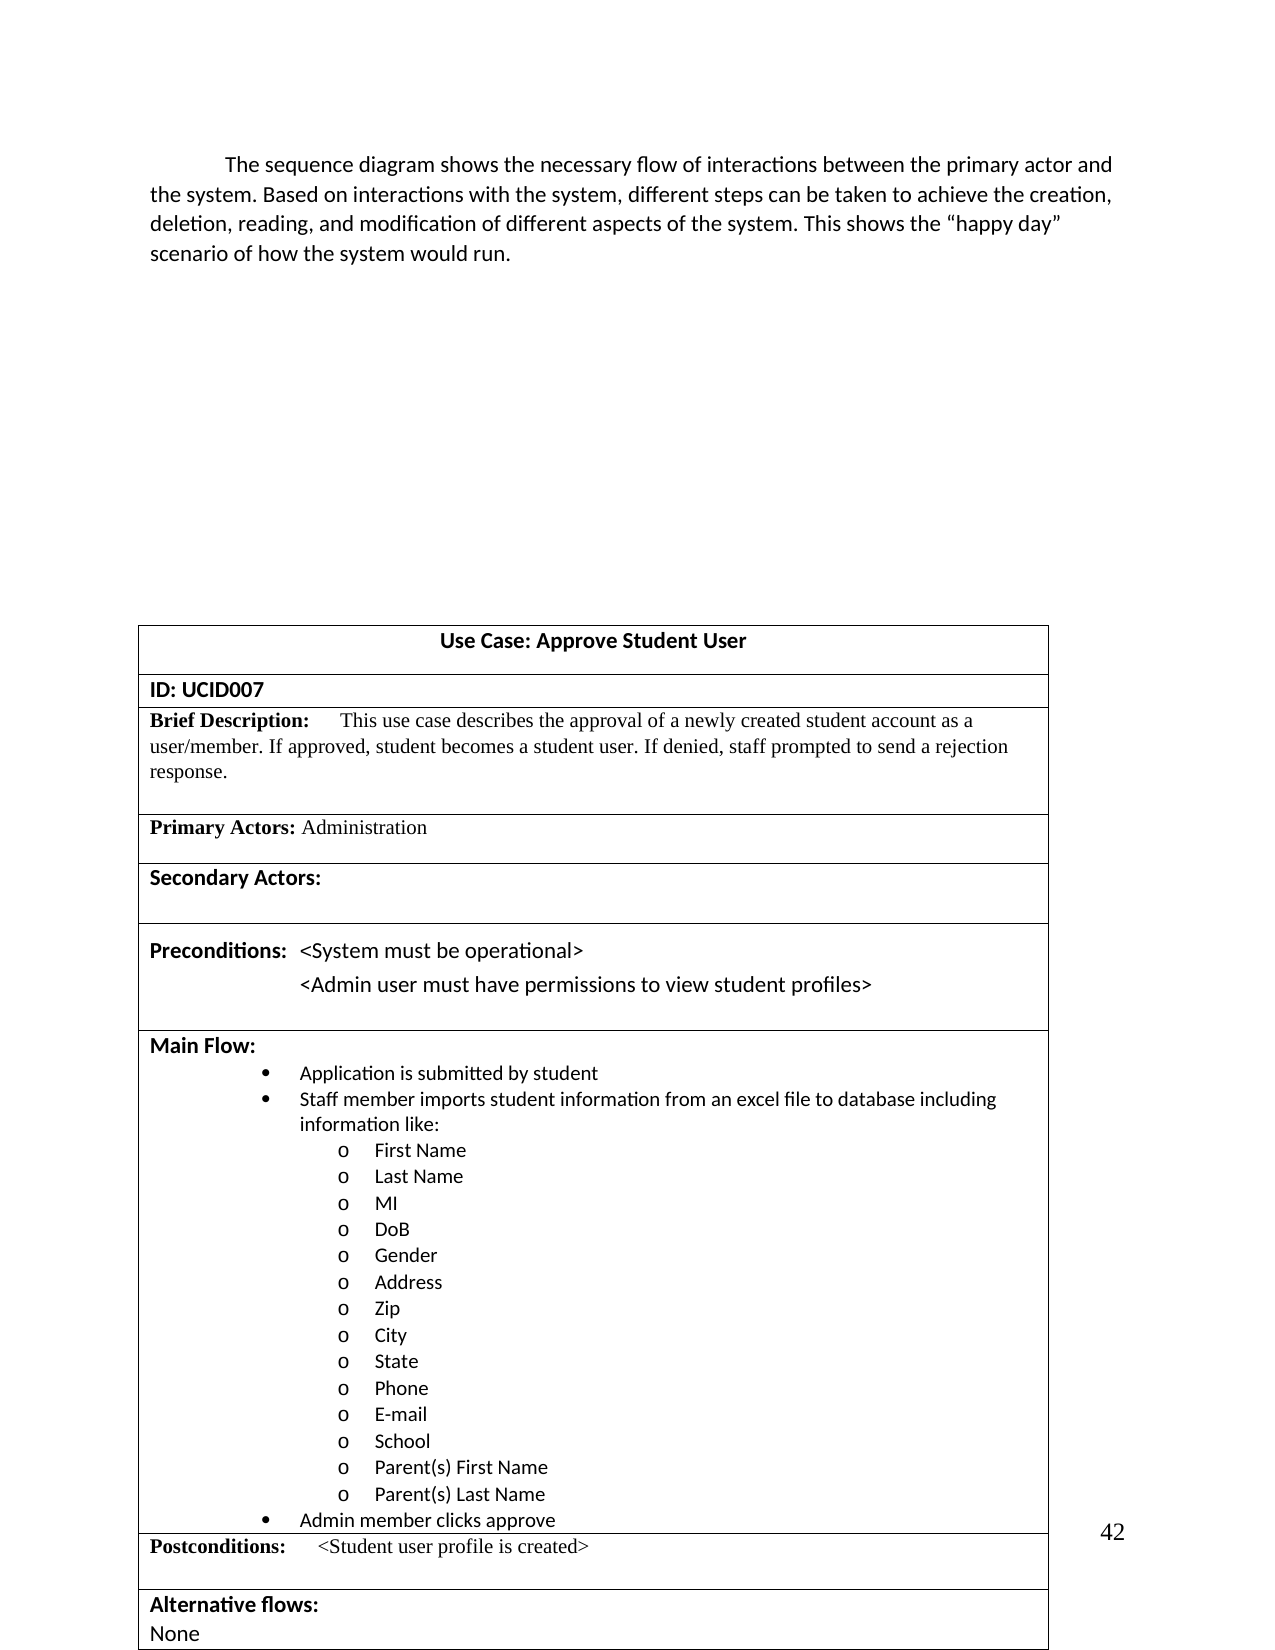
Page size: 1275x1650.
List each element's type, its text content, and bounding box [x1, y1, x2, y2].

table_cell Secondary Actors: [139, 864, 1048, 923]
table_cell Brief Description: This use case describes the approval of a newly created student account as a user/member. If approved, student becomes a student user. If denied, staff prompted to send a rejection response. [139, 708, 1048, 814]
text The sequence diagram shows the necessary flow of interactions between the primary actor and the system. Based on interactions with the system, different steps can be taken to achieve the creation, deletion, reading, and modification of different aspects of the system. This shows the “happy day” scenario of how the system would run. [150, 150, 1125, 267]
table_cell Main Flow: Application is submitted by student Staff member imports student information from an excel file to database including information like: First Name Last Name MI DoB Gender Address Zip City State Phone E-mail School Parent(s) First Name Parent(s) Last Name Admin member clicks approve [139, 1031, 1048, 1533]
table_cell Preconditions: <System must be operational> <Admin user must have permissions to view student profiles> [139, 924, 1048, 1030]
table_cell Primary Actors: Administration [139, 815, 1048, 862]
table_header Use Case: Approve Student User [139, 626, 1048, 674]
table_cell Alternative flows: None [139, 1590, 1048, 1649]
table_cell ID: UCID007 [139, 675, 1048, 707]
table_cell Postconditions: <Student user profile is created> [139, 1534, 1048, 1589]
